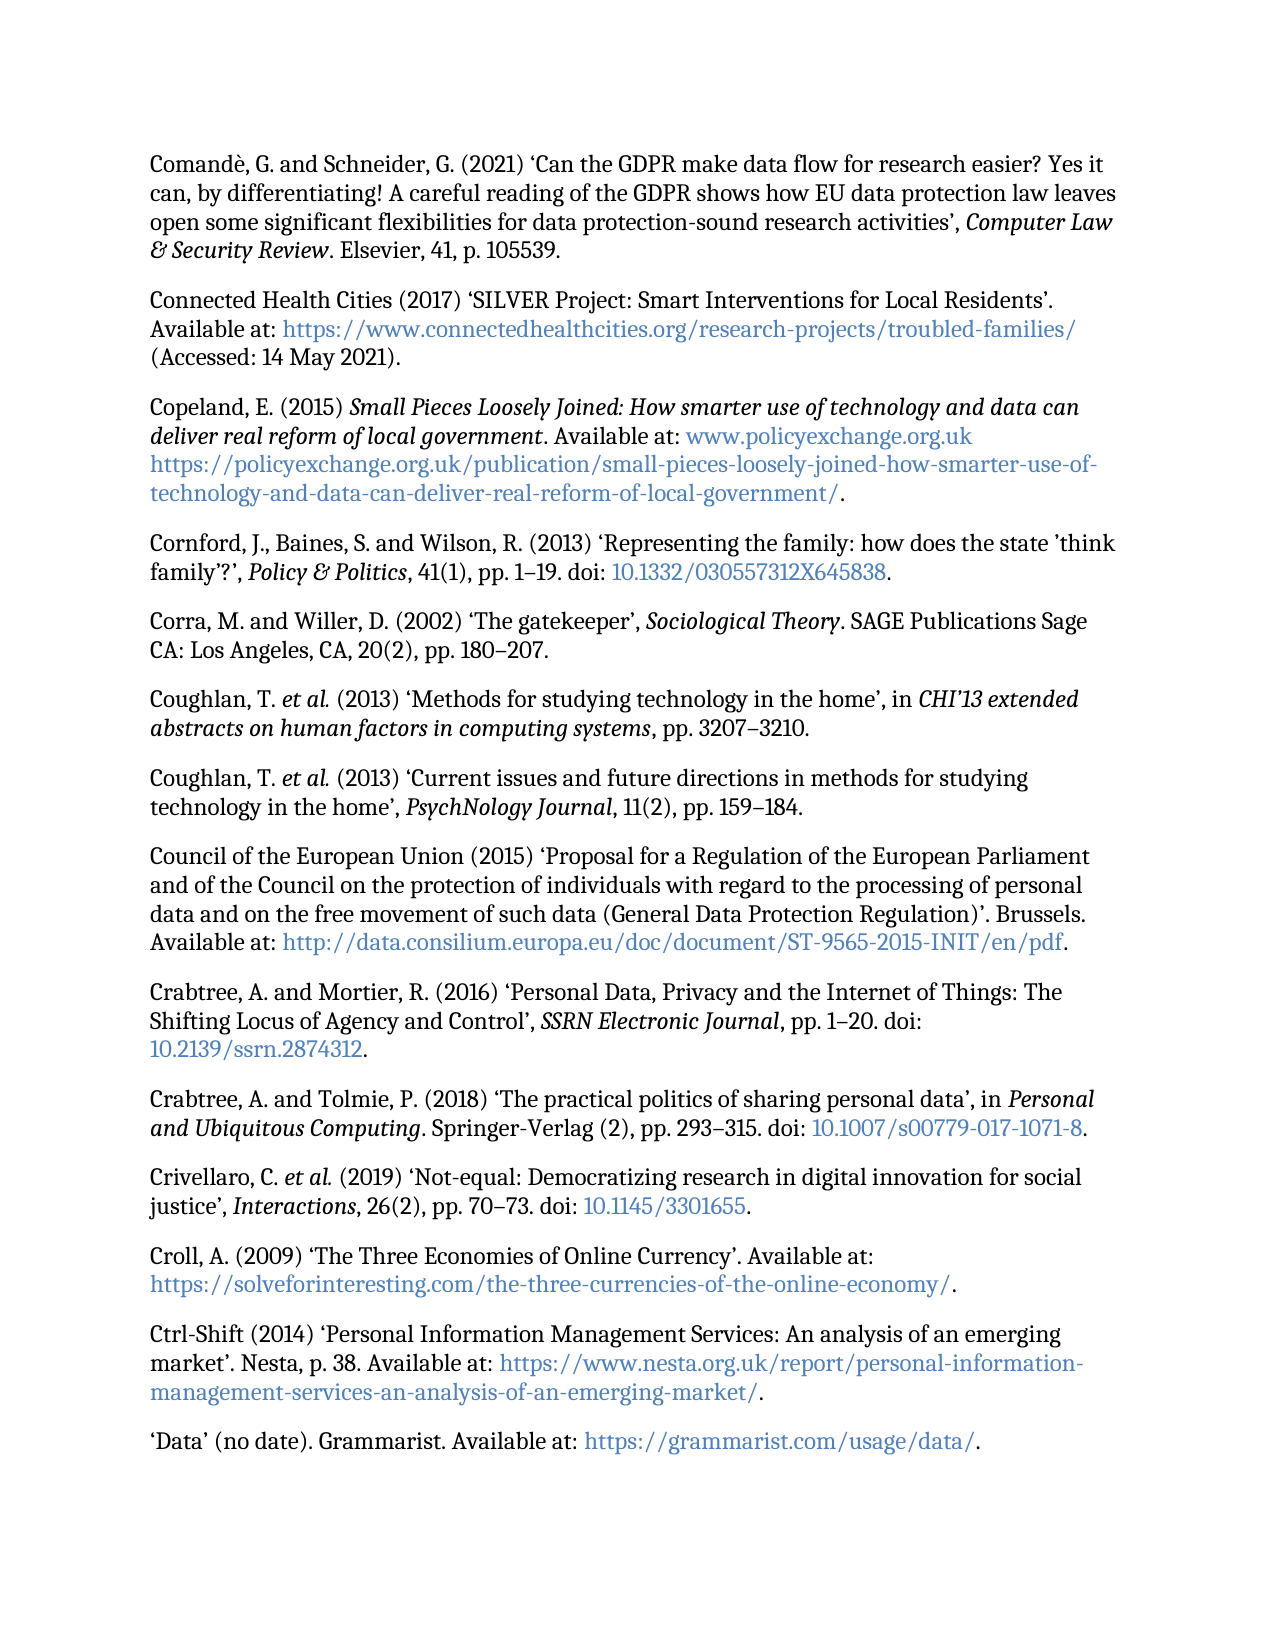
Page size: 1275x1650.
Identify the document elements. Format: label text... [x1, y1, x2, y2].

text Corra, M. and Willer, D. (2002) ‘The gatekeeper’, Sociological Theory. SAGE Publications Sage CA: Los Angeles, CA, 20(2), pp. 180–207. [150, 607, 1125, 664]
text ‘Data’ (no date). Grammarist. Available at: https://grammarist.com/usage/data/. [150, 1427, 1125, 1456]
text Coughlan, T. et al. (2013) ‘Methods for studying technology in the home’, in CHI’13 extended abstracts on human factors in computing systems, pp. 3207–3210. [150, 685, 1125, 743]
text Crabtree, A. and Tolmie, P. (2018) ‘The practical politics of sharing personal data’, in Personal and Ubiquitous Computing. Springer-Verlag (2), pp. 293–315. doi: 10.1007/s00779-017-1071-8. [150, 1085, 1125, 1142]
text Copeland, E. (2015) Small Pieces Loosely Joined: How smarter use of technology and data can deliver real reform of local government. Available at: www.policyexchange.org.uk https://policyexchange.org.uk/publication/small-pieces-loosely-joined-how-smarter-use-of-technology-and-data-can-deliver-real-reform-of-local-government/. [150, 393, 1125, 508]
text Coughlan, T. et al. (2013) ‘Current issues and future directions in methods for studying technology in the home’, PsychNology Journal, 11(2), pp. 159–184. [150, 764, 1125, 821]
text Croll, A. (2009) ‘The Three Economies of Online Currency’. Available at: https://solveforinteresting.com/the-three-currencies-of-the-online-economy/. [150, 1242, 1125, 1299]
text Cornford, J., Baines, S. and Wilson, R. (2013) ‘Representing the family: how does the state ’think family’?’, Policy & Politics, 41(1), pp. 1–19. doi: 10.1332/030557312X645838. [150, 529, 1125, 586]
text Crivellaro, C. et al. (2019) ‘Not-equal: Democratizing research in digital innovation for social justice’, Interactions, 26(2), pp. 70–73. doi: 10.1145/3301655. [150, 1163, 1125, 1221]
text Crabtree, A. and Mortier, R. (2016) ‘Personal Data, Privacy and the Internet of Things: The Shifting Locus of Agency and Control’, SSRN Electronic Journal, pp. 1–20. doi: 10.2139/ssrn.2874312. [150, 978, 1125, 1064]
text Connected Health Cities (2017) ‘SILVER Project: Smart Interventions for Local Residents’. Available at: https://www.connectedhealthcities.org/research-projects/troubled-families/ (Accessed: 14 May 2021). [150, 286, 1125, 372]
text Council of the European Union (2015) ‘Proposal for a Regulation of the European Parliament and of the Council on the protection of individuals with regard to the processing of personal data and on the free movement of such data (General Data Protection Regulation)’. Brussels. Available at: http://data.consilium.europa.eu/doc/document/ST-9565-2015-INIT/en/pdf. [150, 842, 1125, 957]
text Ctrl-Shift (2014) ‘Personal Information Management Services: An analysis of an emerging market’. Nesta, p. 38. Available at: https://www.nesta.org.uk/report/personal-information-management-services-an-analysis-of-an-emerging-market/. [150, 1320, 1125, 1406]
text Comandè, G. and Schneider, G. (2021) ‘Can the GDPR make data flow for research easier? Yes it can, by differentiating! A careful reading of the GDPR shows how EU data protection law leaves open some significant flexibilities for data protection-sound research activities’, Computer Law & Security Review. Elsevier, 41, p. 105539. [150, 150, 1125, 265]
